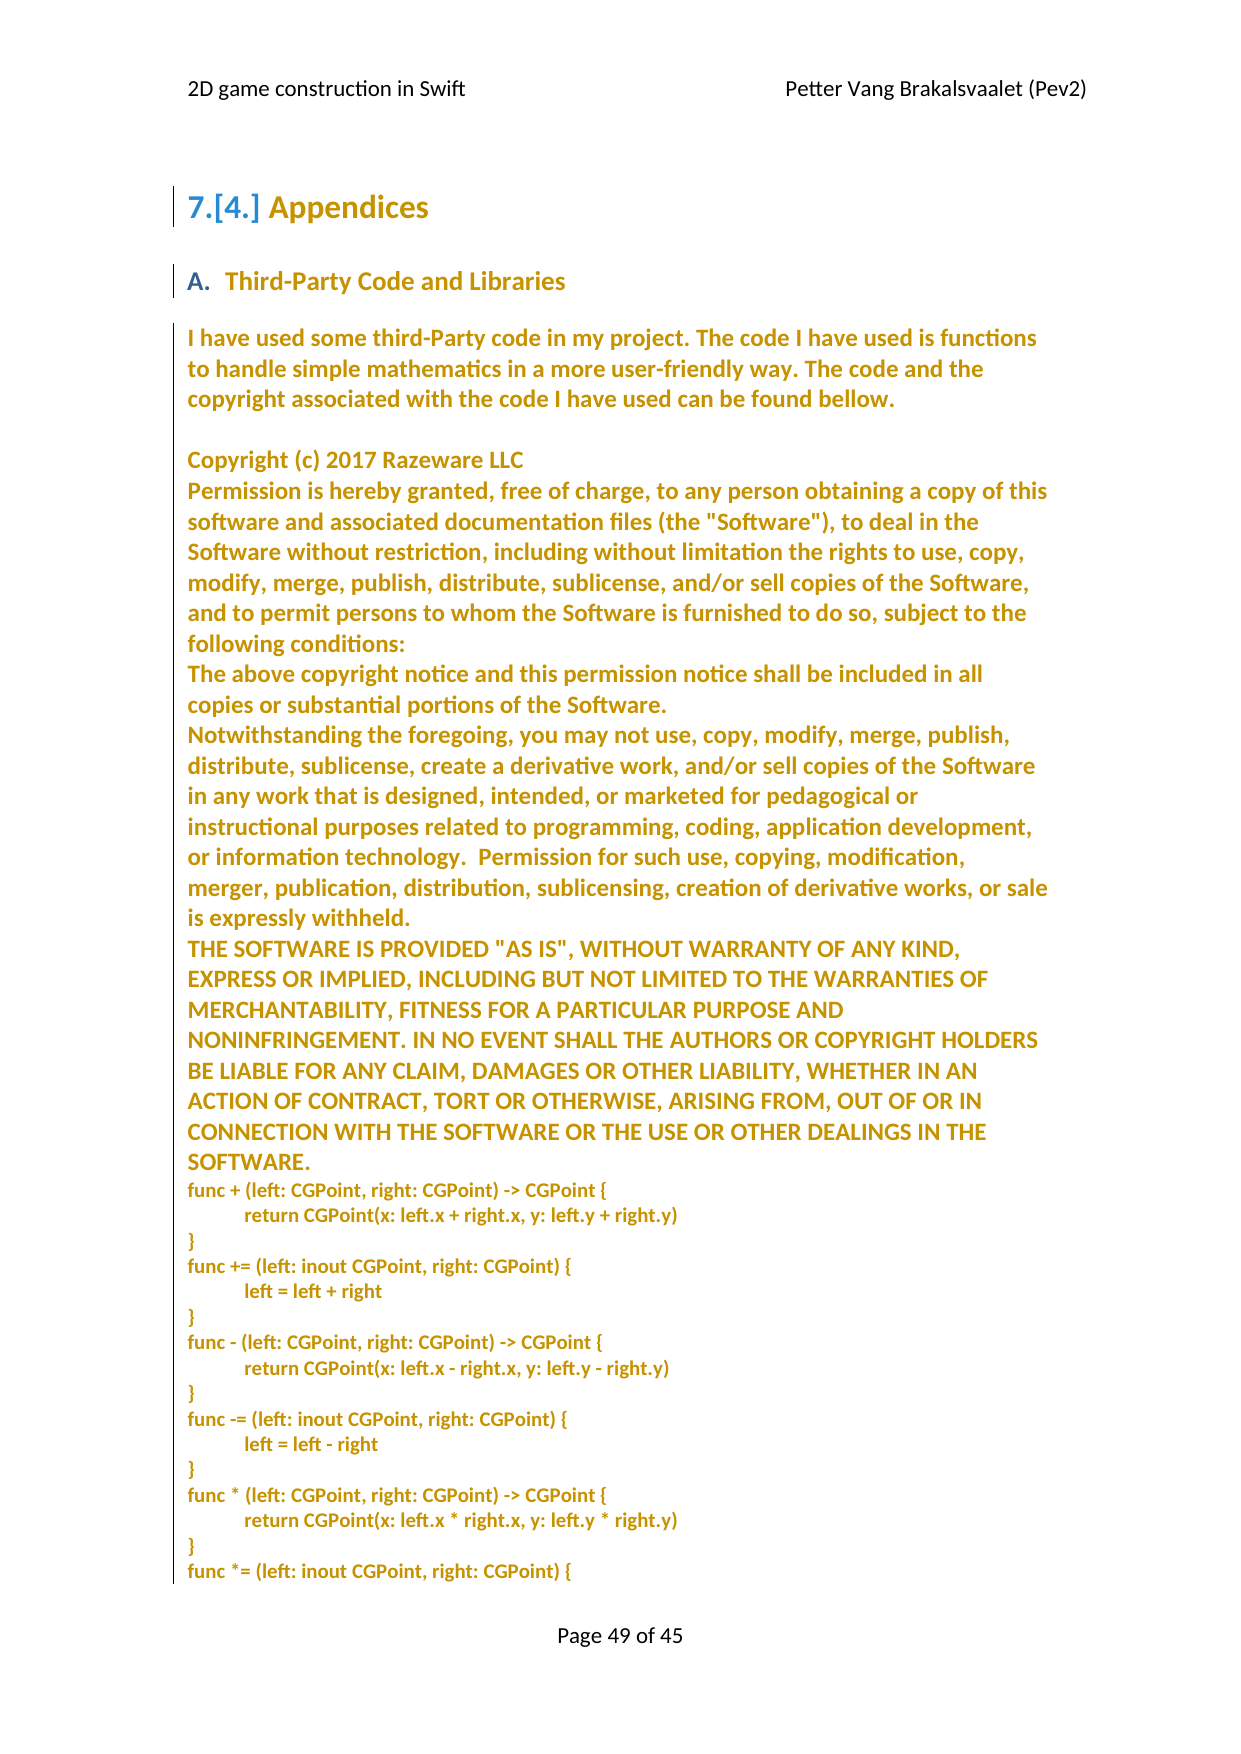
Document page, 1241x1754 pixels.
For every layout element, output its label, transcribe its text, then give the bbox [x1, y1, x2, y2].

text func += (left: inout CGPoint, right: CGPoint) { [187, 1253, 1053, 1279]
text THE SOFTWARE IS PROVIDED "AS IS", WITHOUT WARRANTY OF ANY KIND, EXPRESS OR IMPLIED, INCLUDING BUT NOT LIMITED TO THE WARRANTIES OF MERCHANTABILITY, FITNESS FOR A PARTICULAR PURPOSE AND NONINFRINGEMENT. IN NO EVENT SHALL THE AUTHORS OR COPYRIGHT HOLDERS BE LIABLE FOR ANY CLAIM, DAMAGES OR OTHER LIABILITY, WHETHER IN AN ACTION OF CONTRACT, TORT OR OTHERWISE, ARISING FROM, OUT OF OR IN CONNECTION WITH THE SOFTWARE OR THE USE OR OTHER DEALINGS IN THE SOFTWARE. [187, 933, 1053, 1177]
text func + (left: CGPoint, right: CGPoint) -> CGPoint { [187, 1177, 1053, 1202]
text func *= (left: inout CGPoint, right: CGPoint) { [187, 1558, 1053, 1584]
text Third-Party Code and Libraries [187, 264, 1053, 297]
text func - (left: CGPoint, right: CGPoint) -> CGPoint { [187, 1329, 1053, 1355]
text Permission is hereby granted, free of charge, to any person obtaining a copy of this software and associated documentation files (the "Software"), to deal in the Software without restriction, including without limitation the rights to use, copy, modify, merge, publish, distribute, sublicense, and/or sell copies of the Software, and to permit persons to whom the Software is furnished to do so, subject to the following conditions: [187, 475, 1053, 658]
text Copyright (c) 2017 Razeware LLC [187, 444, 1053, 475]
text } [187, 1457, 1053, 1482]
text Notwithstanding the foregoing, you may not use, copy, modify, merge, publish, distribute, sublicense, create a derivative work, and/or sell copies of the Software in any work that is designed, intended, or marketed for pedagogical or instructional purposes related to programming, coding, application development, or information technology. Permission for such use, copying, modification, merger, publication, distribution, sublicensing, creation of derivative works, or sale is expressly withheld. [187, 719, 1053, 933]
text The above copyright notice and this permission notice shall be included in all copies or substantial portions of the Software. [187, 658, 1053, 719]
text } [187, 1304, 1053, 1329]
text } [187, 1533, 1053, 1558]
text } [187, 1380, 1053, 1406]
text return CGPoint(x: left.x * right.x, y: left.y * right.y) [187, 1507, 1053, 1533]
text return CGPoint(x: left.x + right.x, y: left.y + right.y) [187, 1202, 1053, 1228]
text } [187, 1228, 1053, 1253]
text left = left - right [187, 1431, 1053, 1457]
text func -= (left: inout CGPoint, right: CGPoint) { [187, 1406, 1053, 1431]
text return CGPoint(x: left.x - right.x, y: left.y - right.y) [187, 1355, 1053, 1380]
text I have used some third-Party code in my project. The code I have used is functions to handle simple mathematics in a more user-friendly way. The code and the copyright associated with the code I have used can be found bellow. [187, 322, 1053, 414]
text func * (left: CGPoint, right: CGPoint) -> CGPoint { [187, 1482, 1053, 1507]
text left = left + right [187, 1279, 1053, 1304]
subtitle Appendices [187, 186, 1053, 227]
